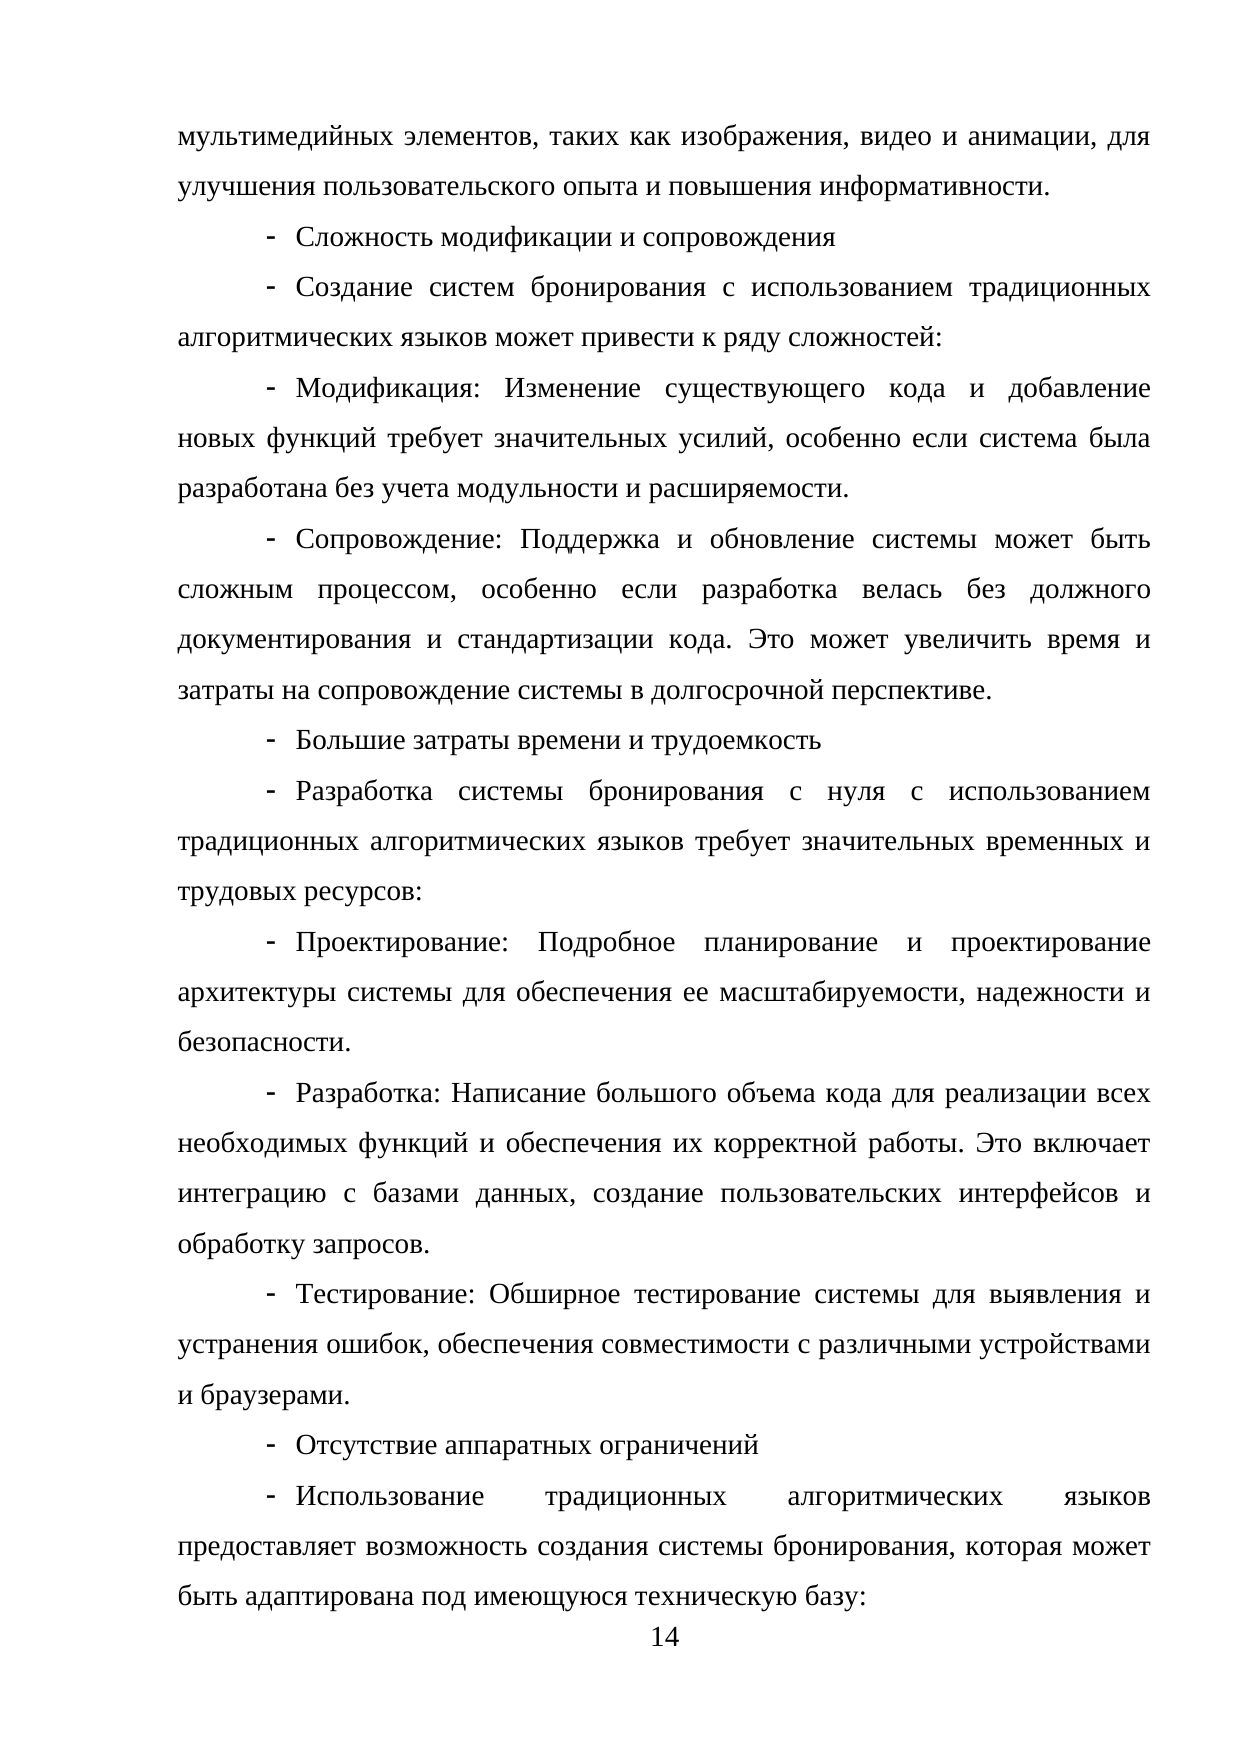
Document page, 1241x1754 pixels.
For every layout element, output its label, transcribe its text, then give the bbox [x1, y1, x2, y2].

list Сопровождение: Поддержка и обновление системы может быть сложным процессом, особенно если разработка велась без должного документирования и стандартизации кода. Это может увеличить время и затраты на сопровождение системы в долгосрочной перспективе. [177, 521, 1152, 706]
list Тестирование: Обширное тестирование системы для выявления и устранения ошибок, обеспечения совместимости с различными устройствами и браузерами. [177, 1276, 1152, 1410]
list Использование традиционных алгоритмических языков предоставляет возможность создания системы бронирования, которая может быть адаптирована под имеющуюся техническую базу: [177, 1478, 1152, 1612]
list Сложность модификации и сопровождения [177, 219, 1152, 252]
list Большие затраты времени и трудоемкость [177, 722, 1152, 756]
list Отсутствие аппаратных ограничений [177, 1427, 1152, 1461]
list Создание систем бронирования с использованием традиционных алгоритмических языков может привести к ряду сложностей: [177, 269, 1152, 353]
list Разработка: Написание большого объема кода для реализации всех необходимых функций и обеспечения их корректной работы. Это включает интеграцию с базами данных, создание пользовательских интерфейсов и обработку запросов. [177, 1075, 1152, 1259]
list Проектирование: Подробное планирование и проектирование архитектуры системы для обеспечения ее масштабируемости, надежности и безопасности. [177, 924, 1152, 1058]
list Разработка системы бронирования с нуля с использованием традиционных алгоритмических языков требует значительных временных и трудовых ресурсов: [177, 773, 1152, 907]
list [177, 118, 1152, 202]
list Модификация: Изменение существующего кода и добавление новых функций требует значительных усилий, особенно если система была разработана без учета модульности и расширяемости. [177, 370, 1152, 504]
